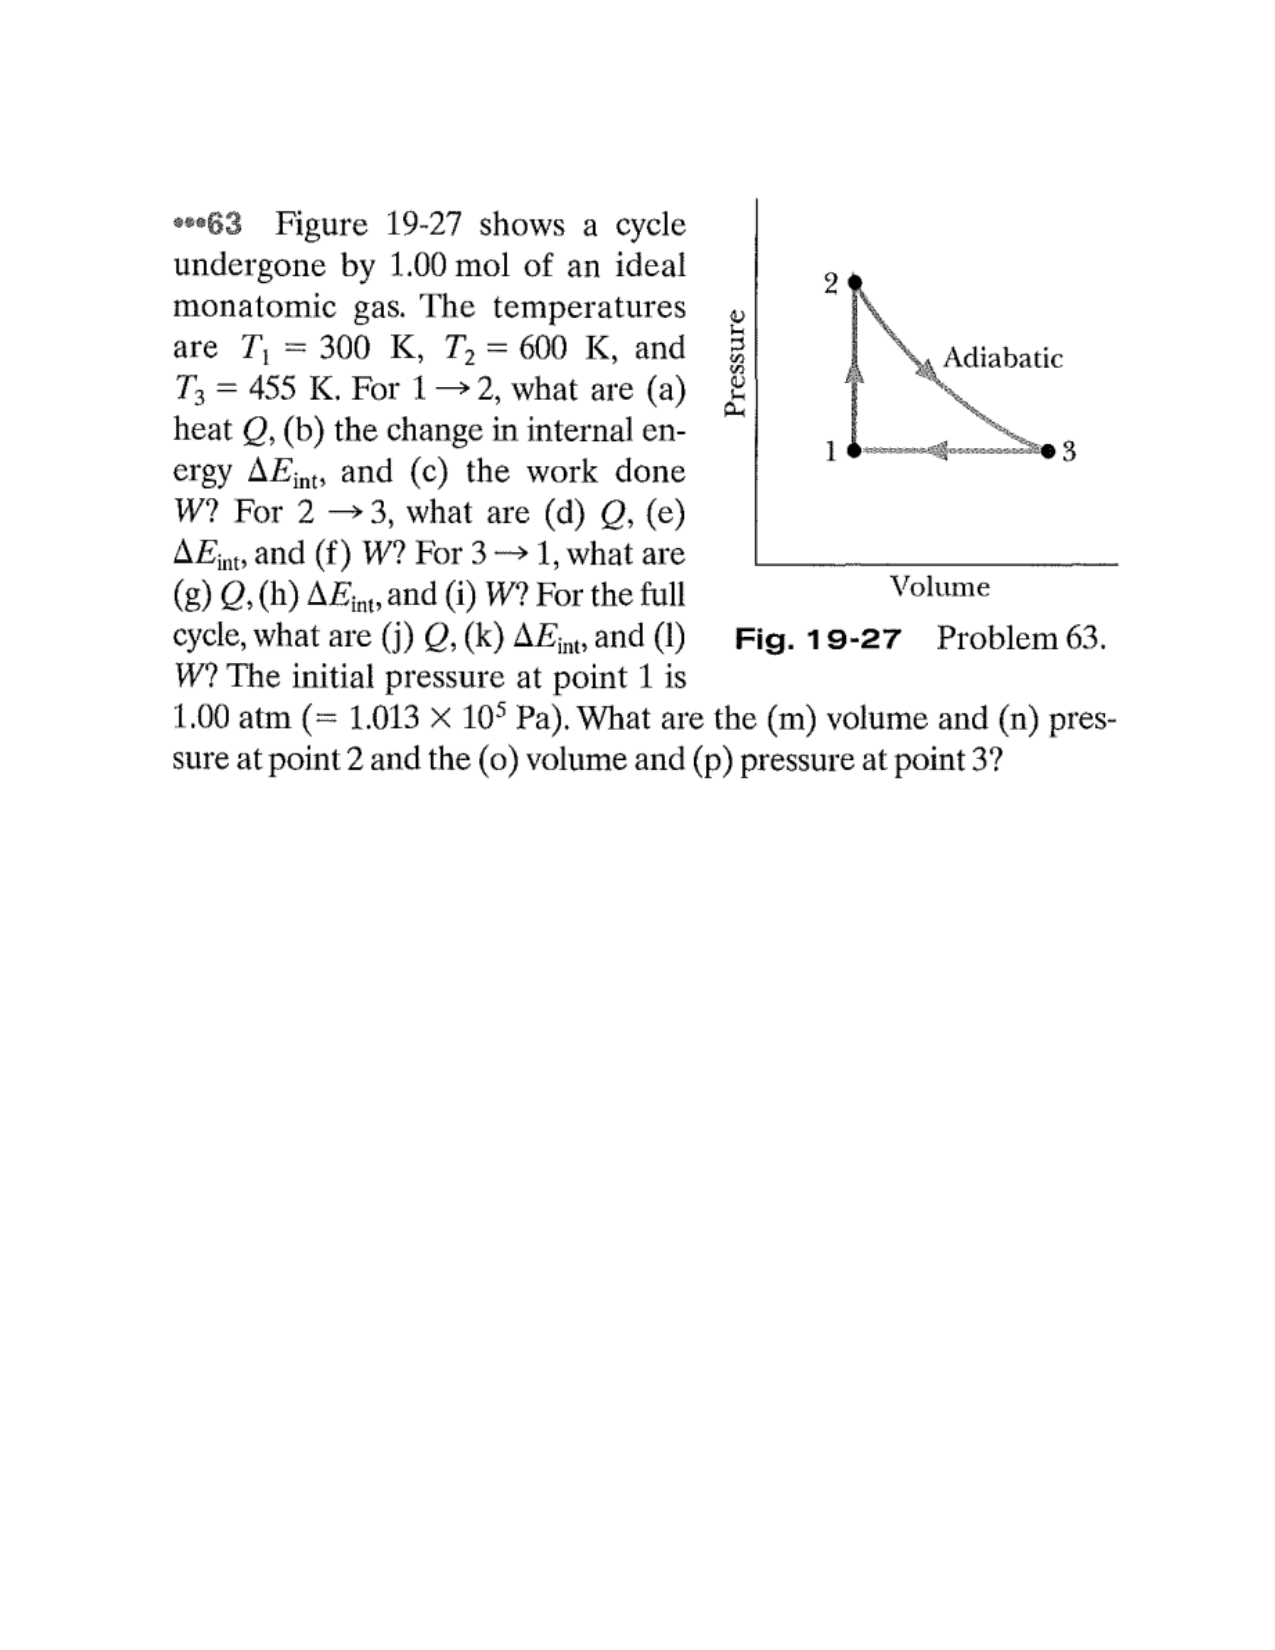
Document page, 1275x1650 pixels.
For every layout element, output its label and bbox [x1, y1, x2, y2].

picture [150, 196, 1125, 784]
